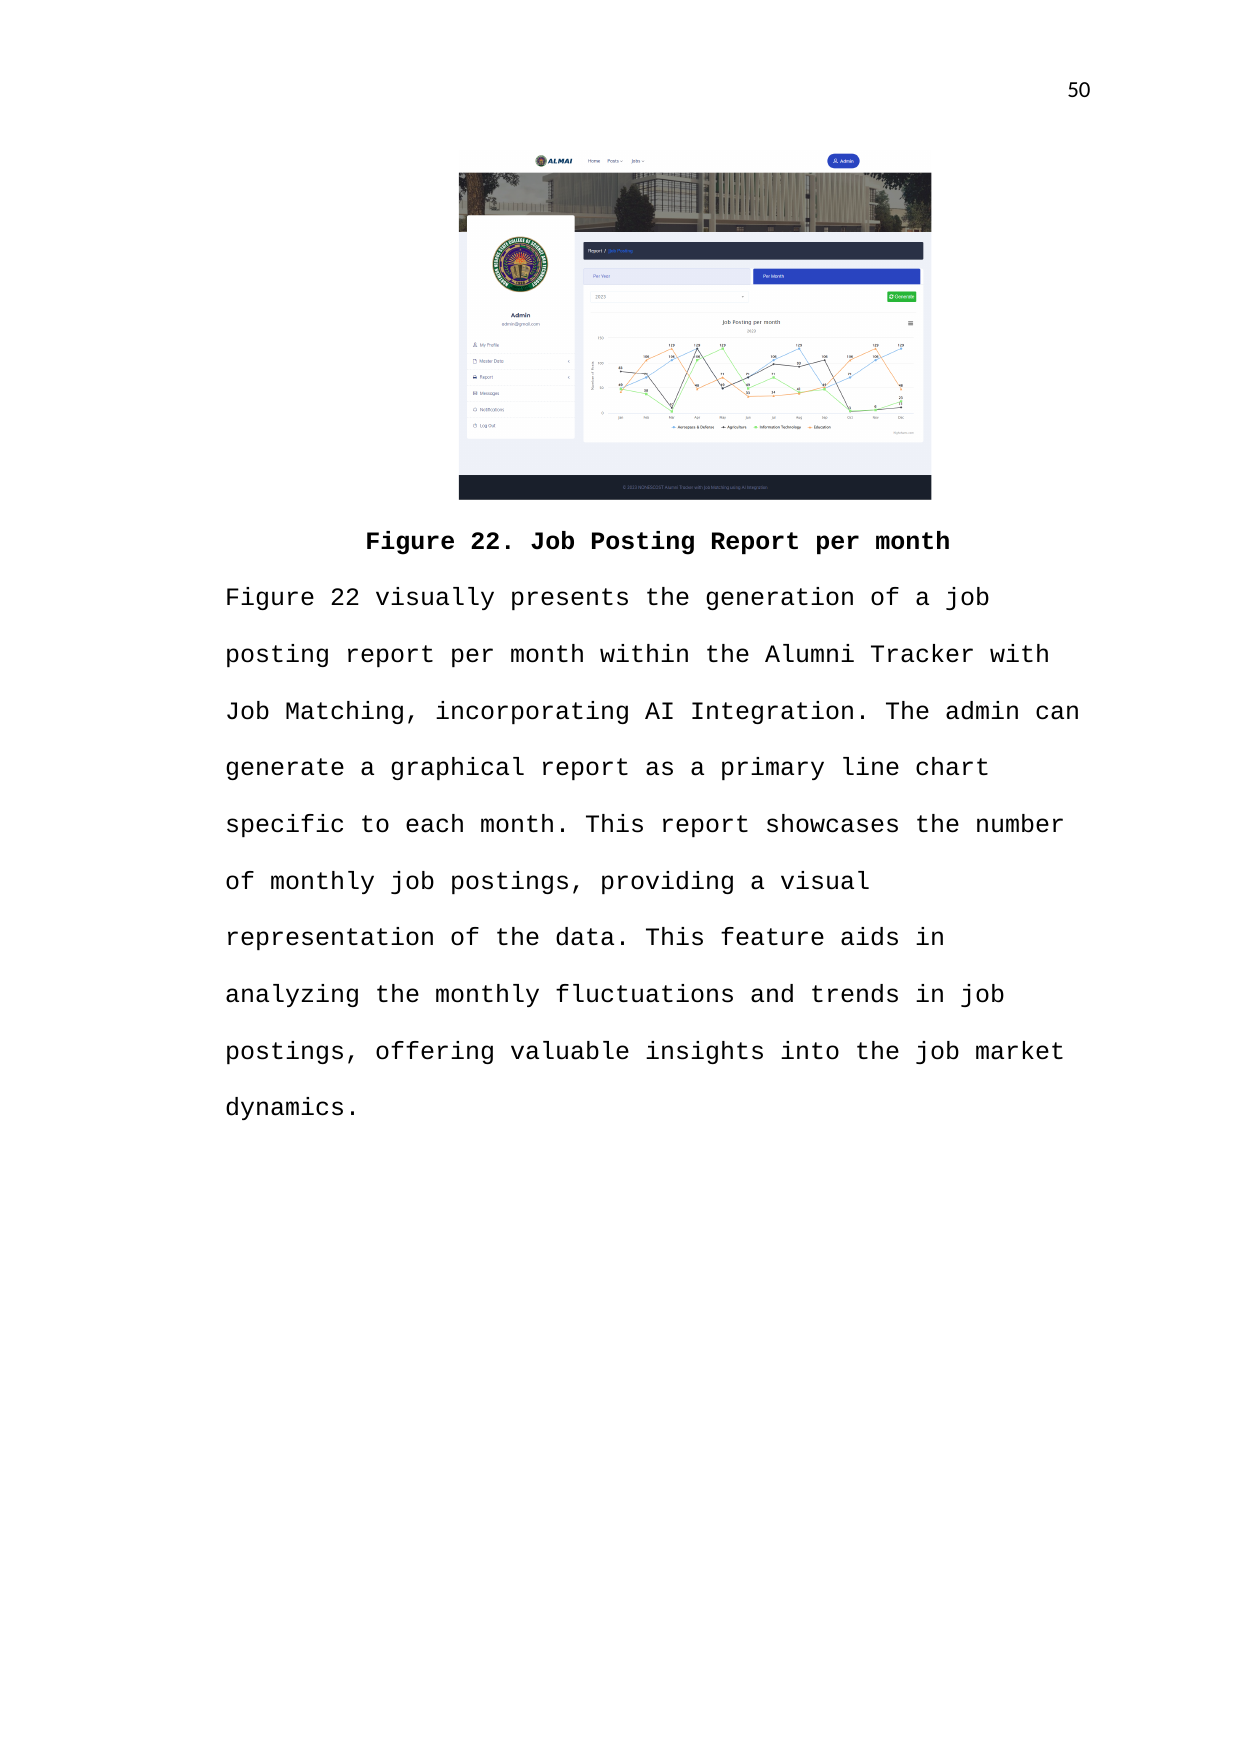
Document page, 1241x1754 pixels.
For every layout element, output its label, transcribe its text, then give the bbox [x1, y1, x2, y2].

text Figure 22. Job Posting Report per month [225, 528, 1090, 557]
text Figure 22 visually presents the generation of a job posting report per month within the Alumni Tracker with Job Matching, incorporating AI Integration. The admin can generate a graphical report as a primary line chart specific to each month. This report showcases the number of monthly job postings, providing a visual representation of the data. This feature aids in analyzing the monthly fluctuations and trends in job postings, offering valuable insights into the job market dynamics. [225, 585, 1090, 1123]
picture [458, 150, 932, 500]
